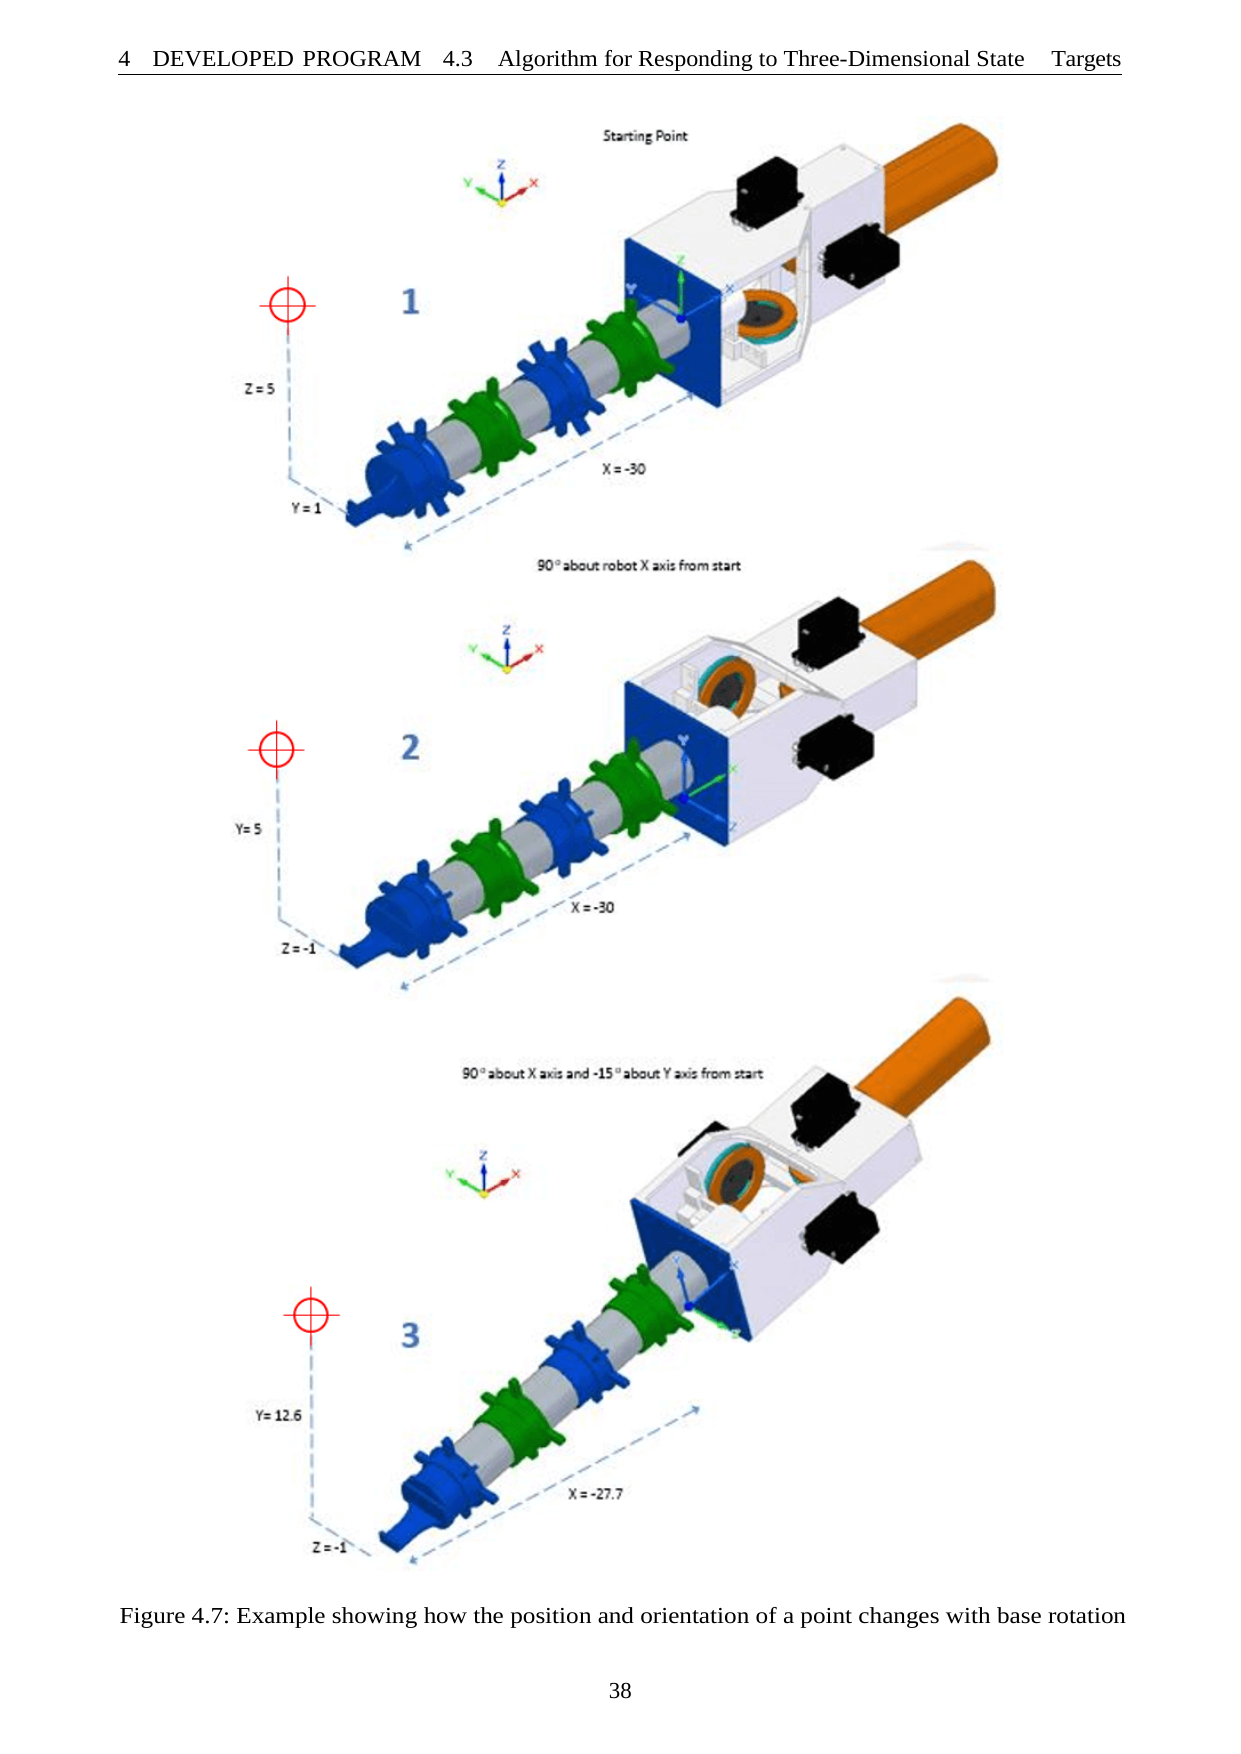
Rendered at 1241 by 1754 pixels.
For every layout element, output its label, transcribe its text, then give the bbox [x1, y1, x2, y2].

picture [203, 116, 1037, 1583]
text Figure 4.7: Example showing how the position and orientation of a point changes with base rotation [119, 1602, 1134, 1629]
